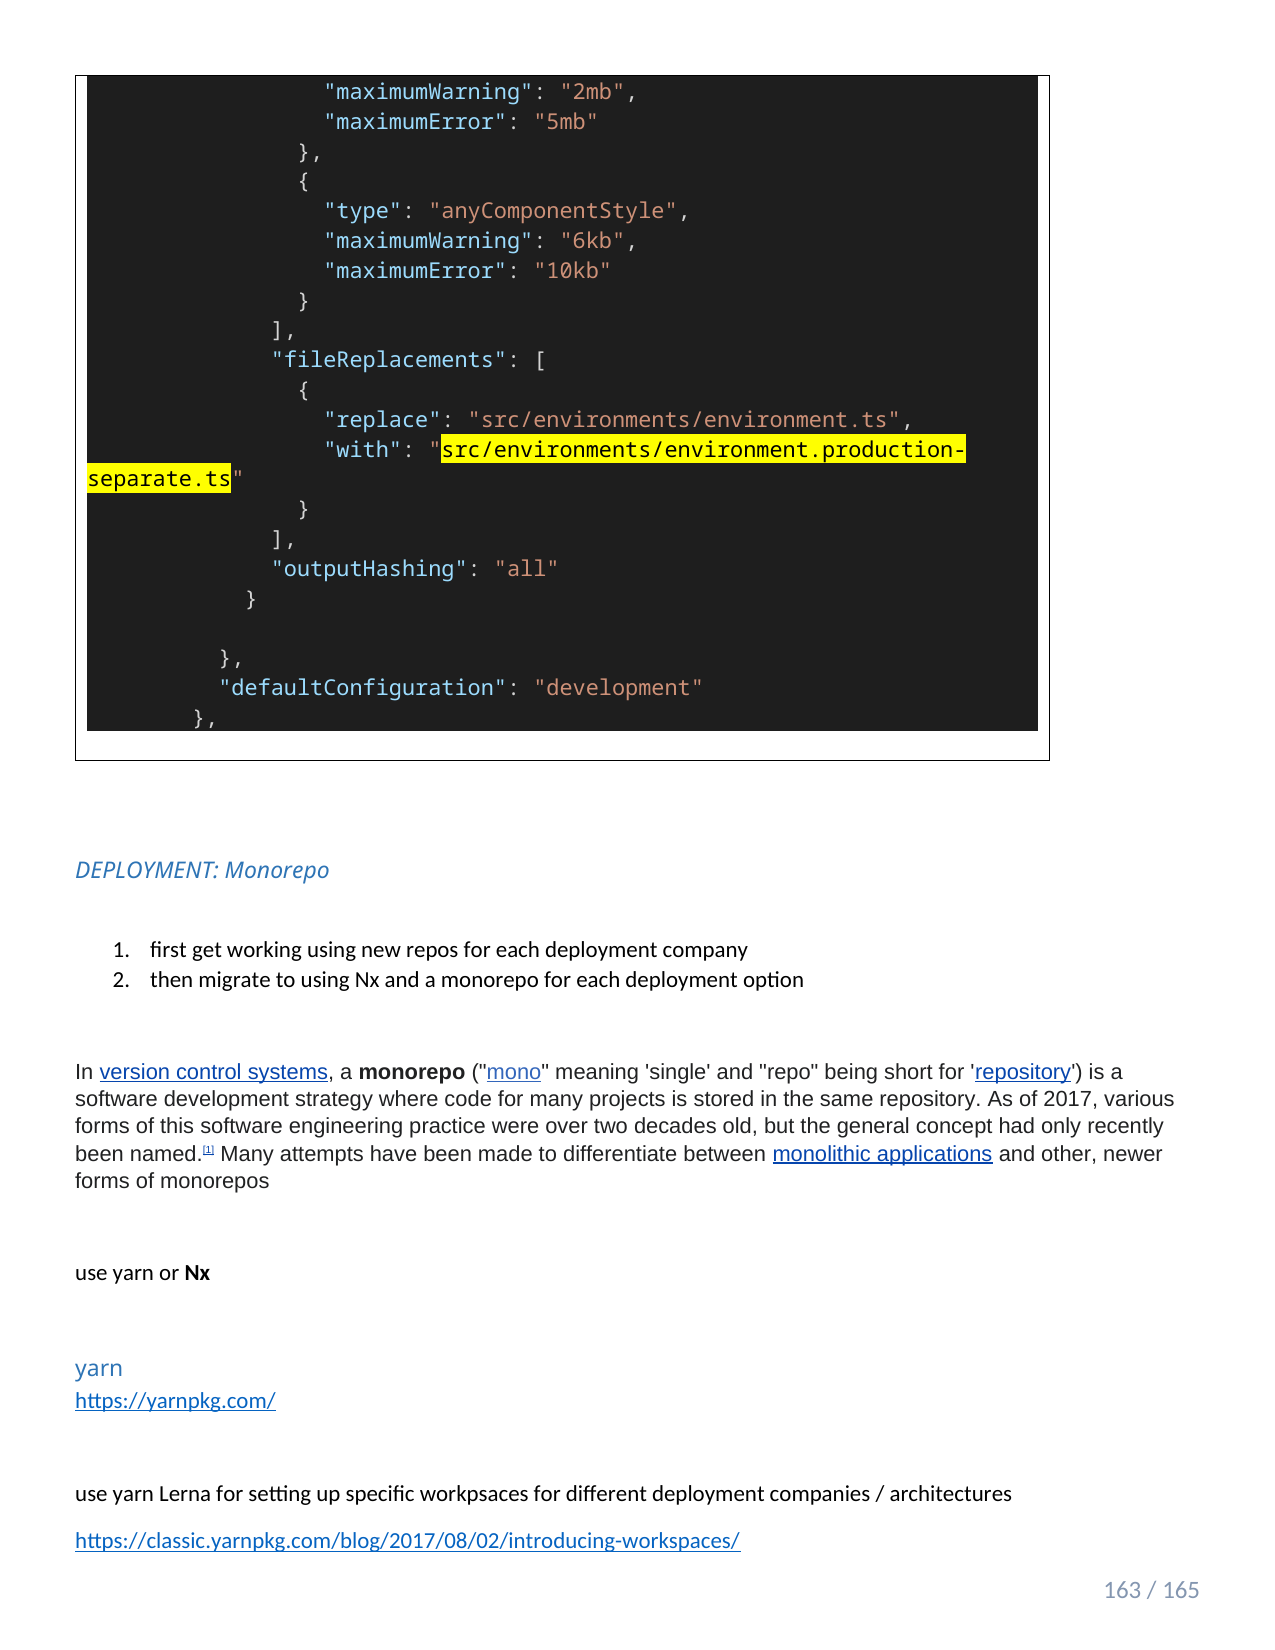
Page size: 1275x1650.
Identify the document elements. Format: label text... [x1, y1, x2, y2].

text use yarn or Nx [75, 1258, 1200, 1286]
text In version control systems, a monorepo ("mono" meaning 'single' and "repo" being short for 'repository') is a software development strategy where code for many projects is stored in the same repository. As of 2017, various forms of this software engineering practice were over two decades old, but the general concept had only recently been named.[1] Many attempts have been made to differentiate between monolithic applications and other, newer forms of monorepos [75, 1059, 1200, 1193]
subtitle DEPLOYMENT: Monorepo [75, 854, 1200, 886]
list first get working using new repos for each deployment company [112, 935, 1200, 963]
text use yarn Lerna for setting up specific workpsaces for different deployment companies / architectures [75, 1479, 1200, 1508]
text https://classic.yarnpkg.com/blog/2017/08/02/introducing-workspaces/ [75, 1526, 1200, 1554]
list then migrate to using Nx and a monorepo for each deployment option [112, 965, 1200, 993]
text https://yarnpkg.com/ [75, 1386, 1200, 1414]
subtitle yarn [75, 1352, 1200, 1383]
